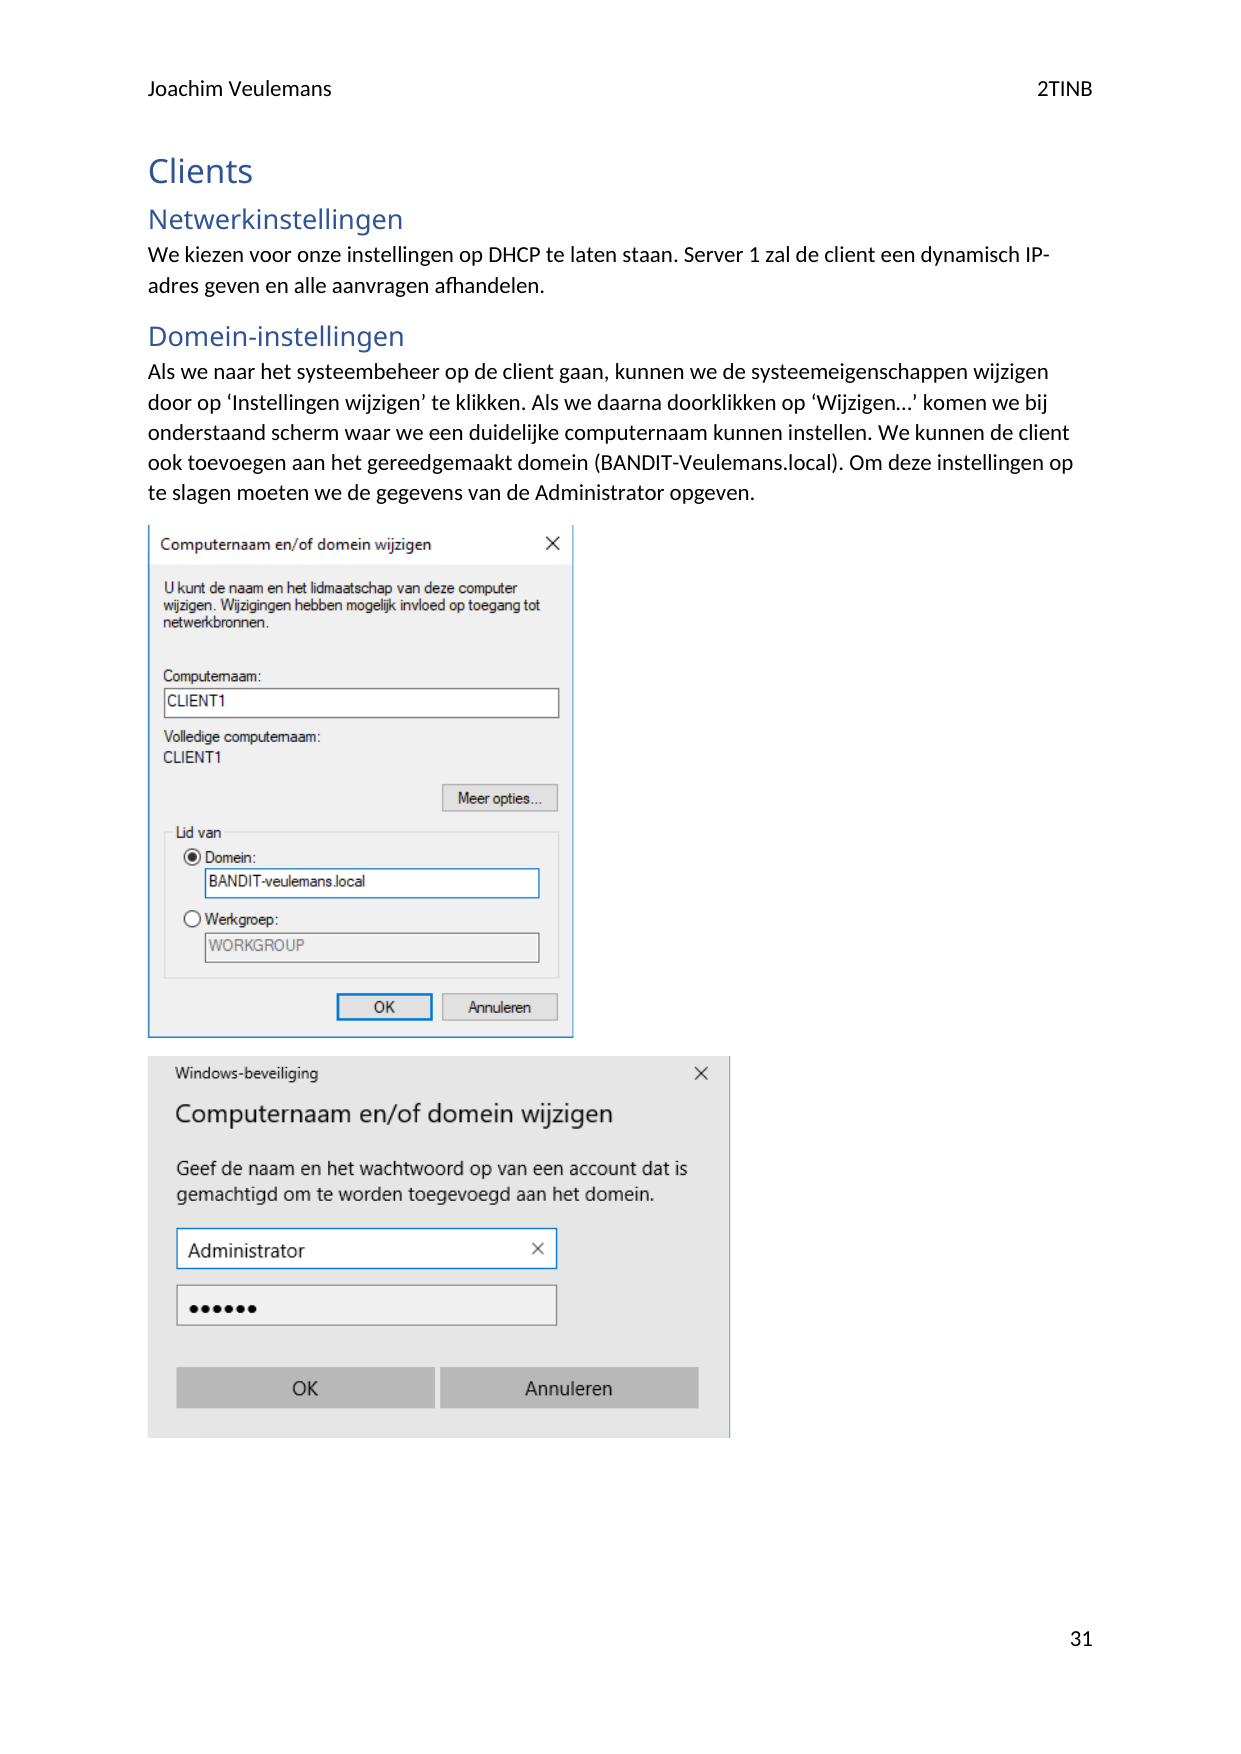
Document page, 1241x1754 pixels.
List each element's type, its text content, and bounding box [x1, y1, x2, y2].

text Als we naar het systeembeheer op de client gaan, kunnen we de systeemeigenschappen wijzigen door op ‘Instellingen wijzigen’ te klikken. Als we daarna doorklikken op ‘Wijzigen…’ komen we bij onderstaand scherm waar we een duidelijke computernaam kunnen instellen. We kunnen de client ook toevoegen aan het gereedgemaakt domein (BANDIT-Veulemans.local). Om deze instellingen op te slagen moeten we de gegevens van de Administrator opgeven. [148, 357, 1093, 506]
subtitle Netwerkinstellingen [148, 201, 1093, 238]
picture [147, 525, 574, 1038]
subtitle Clients [148, 148, 1093, 193]
text We kiezen voor onze instellingen op DHCP te laten staan. Server 1 zal de client een dynamisch IP-adres geven en alle aanvragen afhandelen. [148, 241, 1093, 299]
picture [147, 1056, 730, 1438]
subtitle Domein-instellingen [148, 318, 1093, 354]
